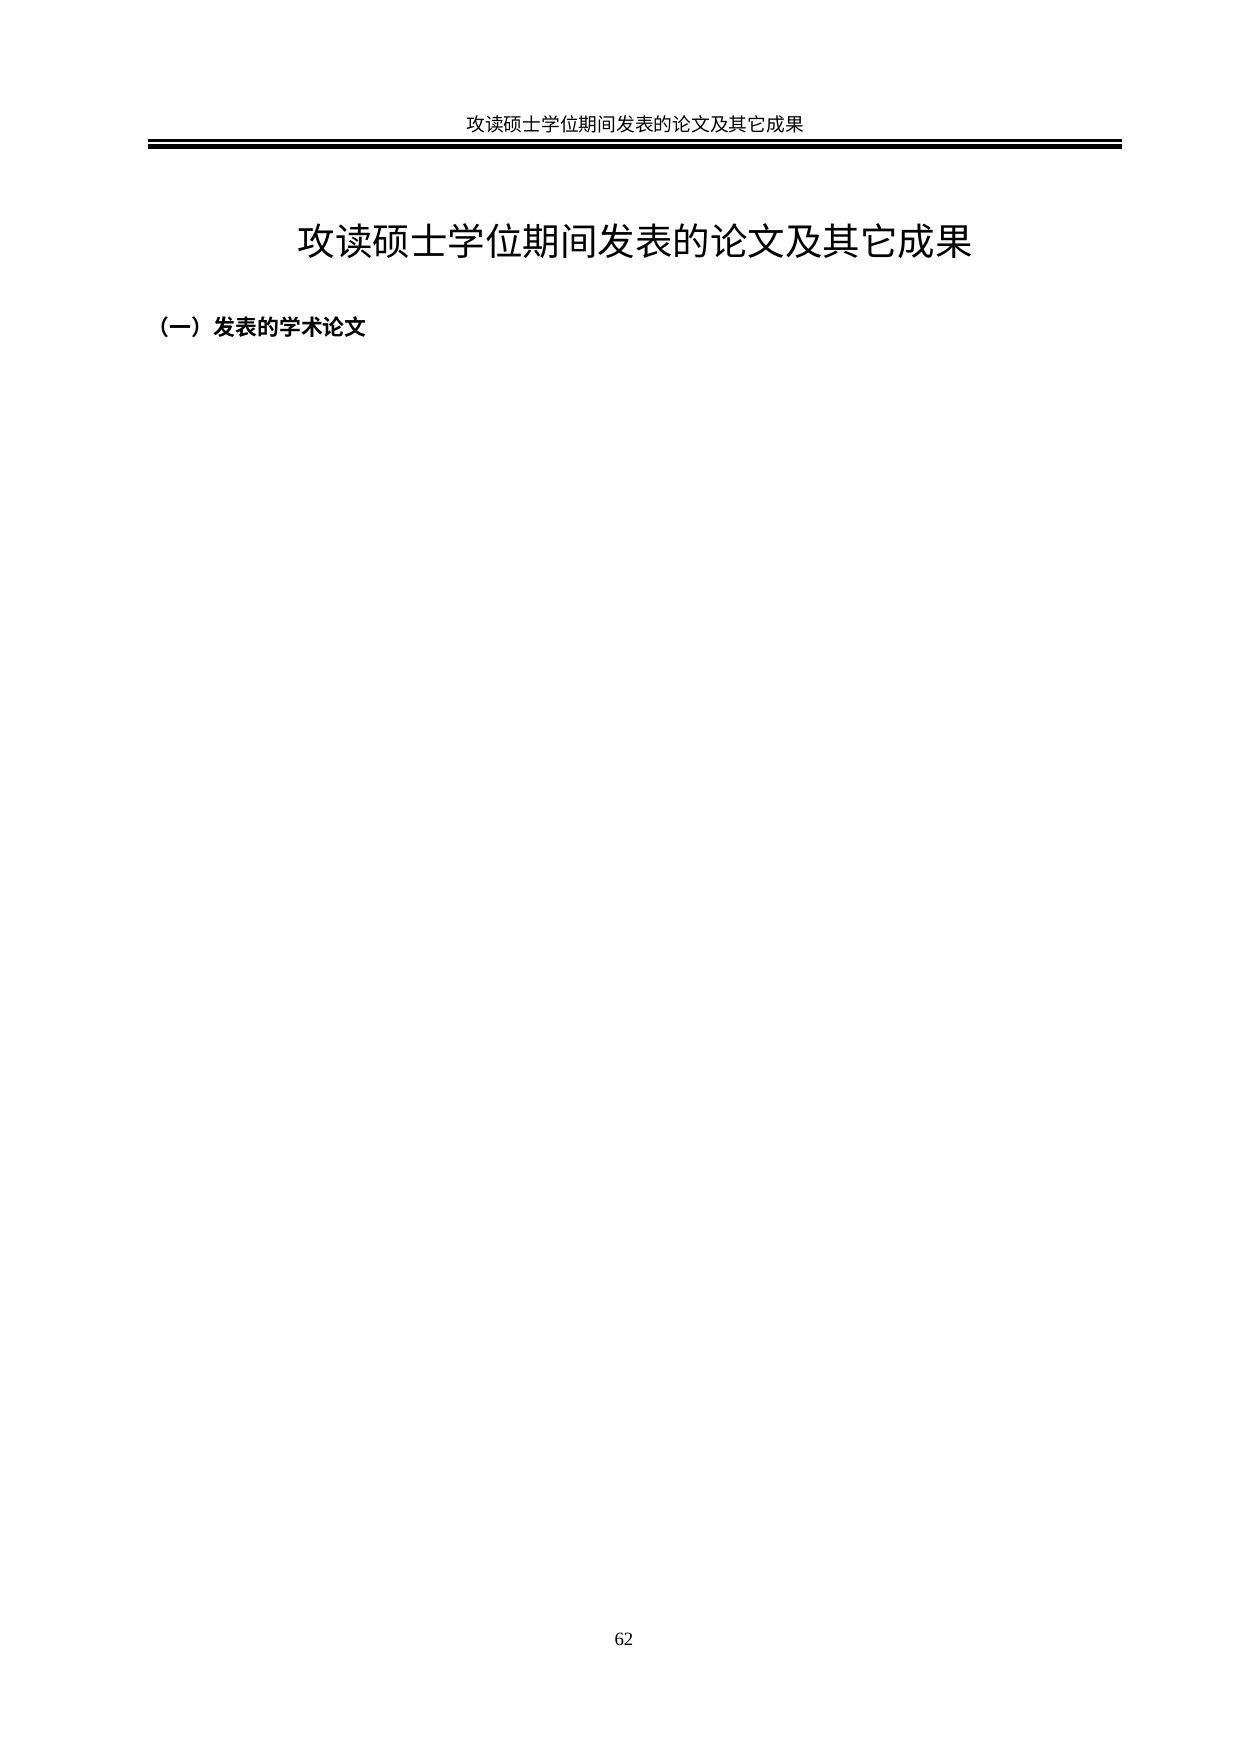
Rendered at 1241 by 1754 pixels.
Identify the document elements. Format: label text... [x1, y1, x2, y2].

subtitle 攻读硕士学位期间发表的论文及其它成果 [148, 207, 1122, 272]
list 发表的学术论文 [148, 309, 1122, 341]
